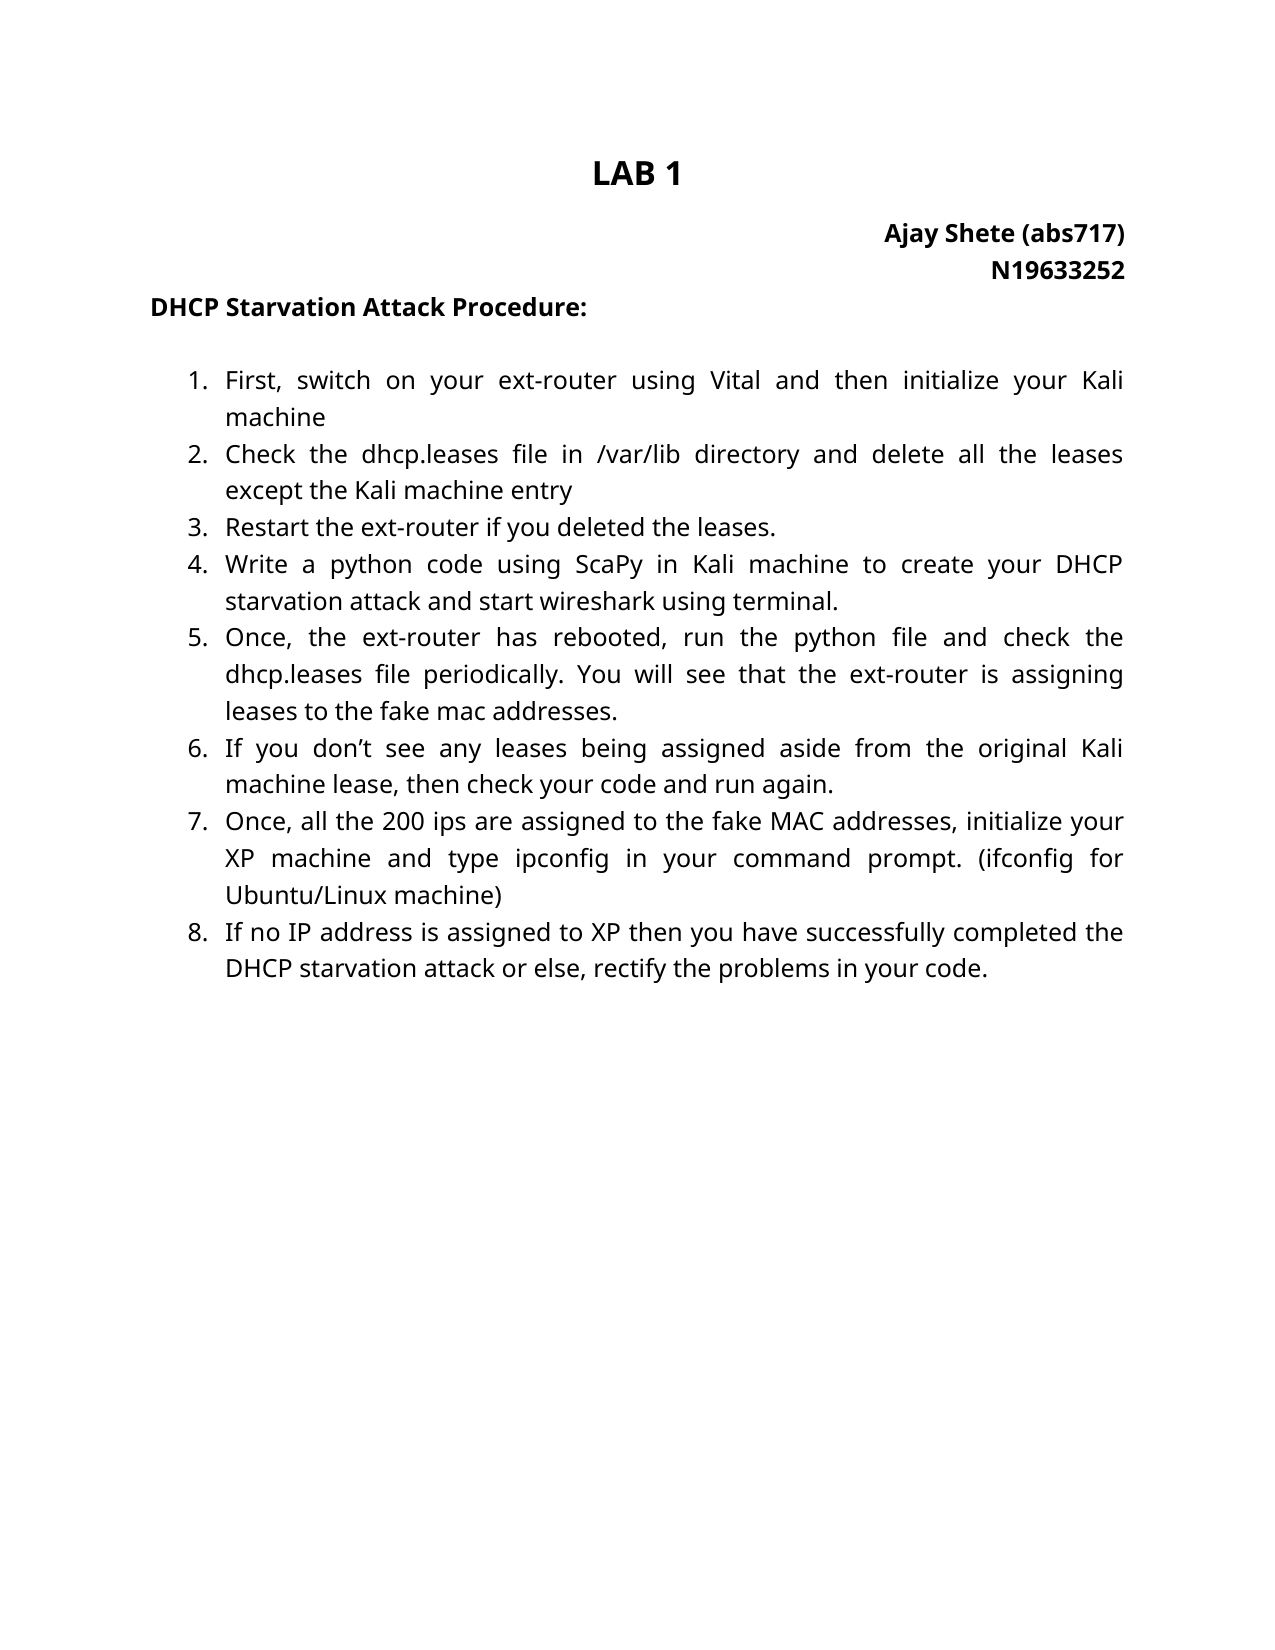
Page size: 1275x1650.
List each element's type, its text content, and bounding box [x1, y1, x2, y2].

list Once, the ext-router has rebooted, run the python file and check the dhcp.leases file periodically. You will see that the ext-router is assigning leases to the fake mac addresses. [187, 620, 1125, 728]
text DHCP Starvation Attack Procedure: [150, 289, 1125, 323]
list Restart the ext-router if you deleted the leases. [187, 510, 1125, 544]
list If you don’t see any leases being assigned aside from the original Kali machine lease, then check your code and run again. [187, 730, 1125, 801]
list Write a python code using ScaPy in Kali machine to create your DHCP starvation attack and start wireshark using terminal. [187, 547, 1125, 617]
list If no IP address is assigned to XP then you have successfully completed the DHCP starvation attack or else, rectify the problems in your code. [187, 914, 1125, 985]
list First, switch on your ext-router using Vital and then initialize your Kali machine [187, 363, 1125, 433]
text N19633252 [150, 252, 1125, 286]
text Ajay Shete (abs717) [150, 216, 1125, 250]
text LAB 1 [150, 150, 1125, 195]
list Check the dhcp.leases file in /var/lib directory and delete all the leases except the Kali machine entry [187, 436, 1125, 507]
list Once, all the 200 ips are assigned to the fake MAC addresses, initialize your XP machine and type ipconfig in your command prompt. (ifconfig for Ubuntu/Linux machine) [187, 804, 1125, 912]
